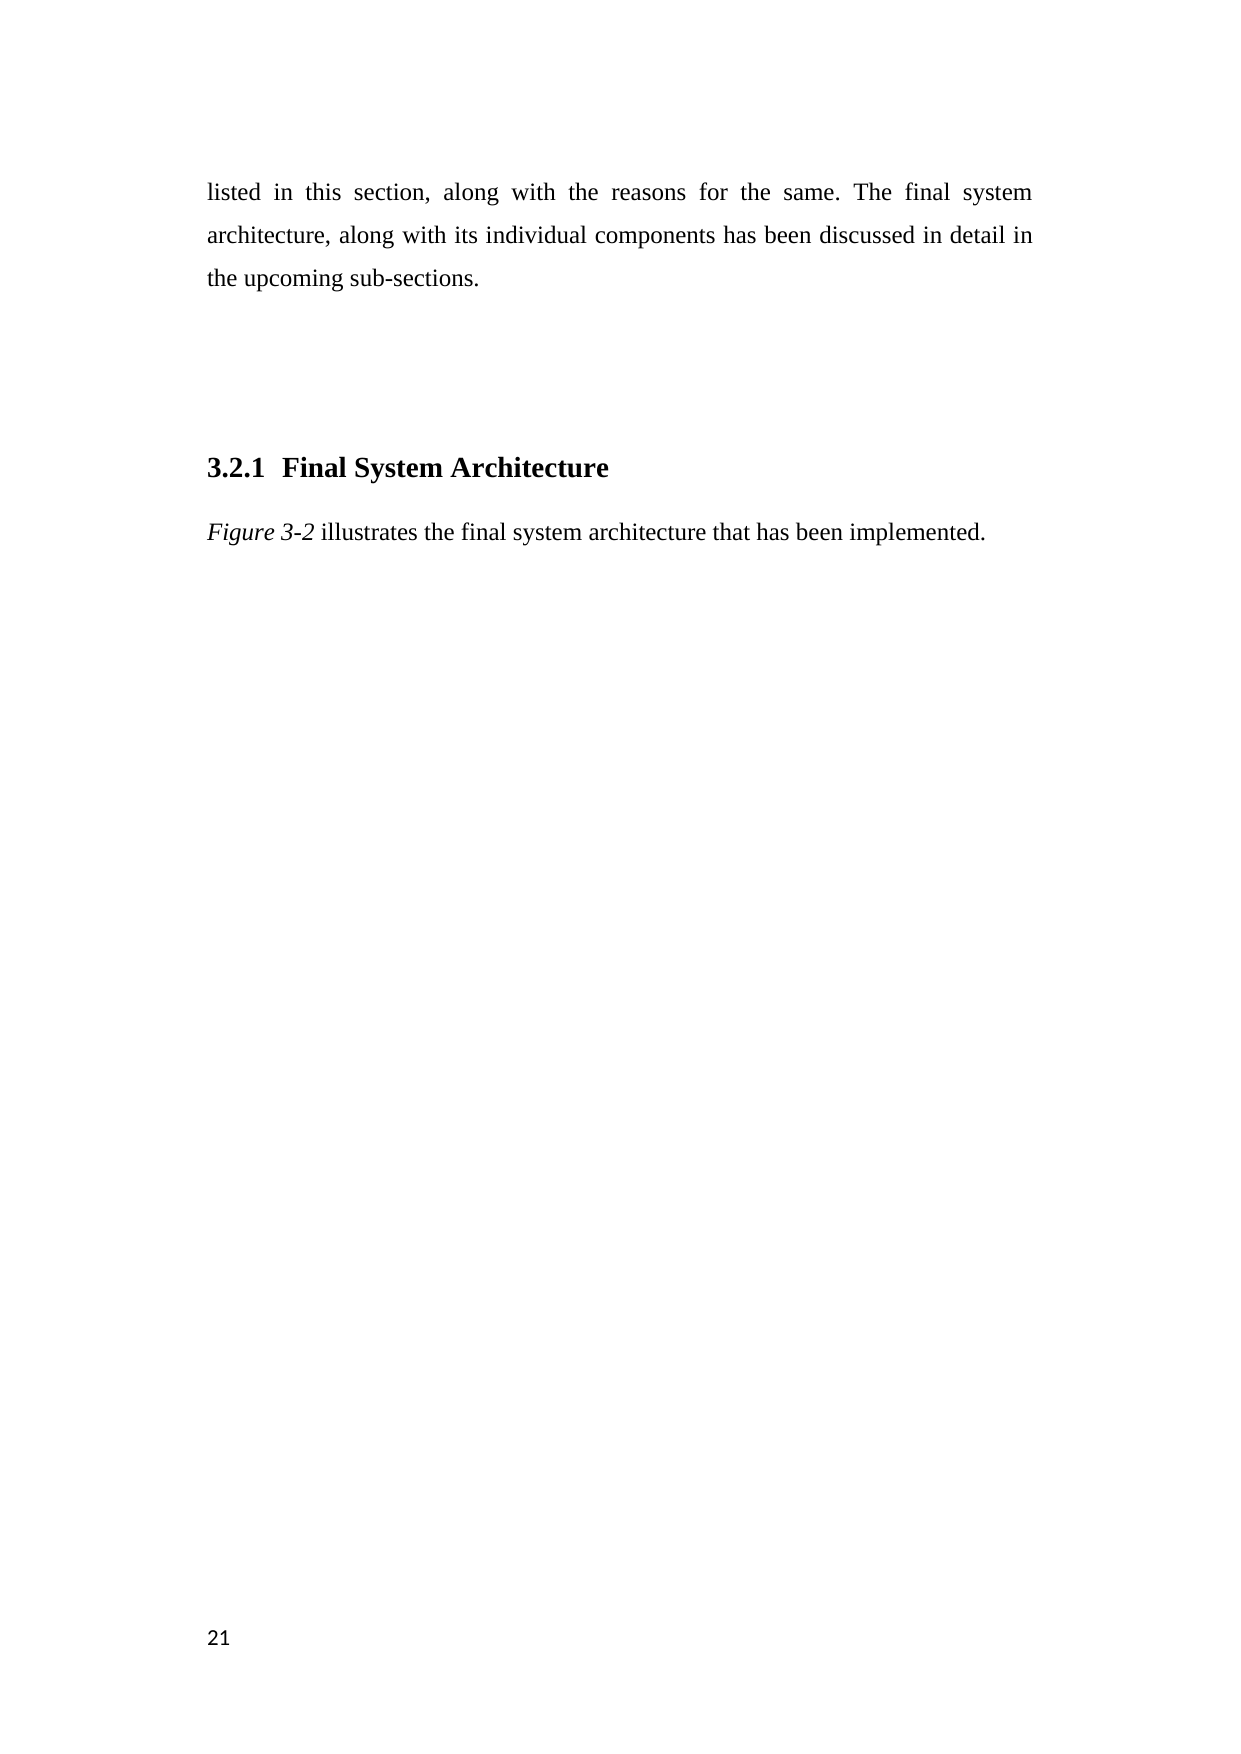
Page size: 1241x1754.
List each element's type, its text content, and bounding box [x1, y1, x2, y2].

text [207, 177, 1033, 292]
list Final System Architecture [207, 450, 1033, 483]
text Figure 3-2 illustrates the final system architecture that has been implemented. [207, 517, 1033, 546]
